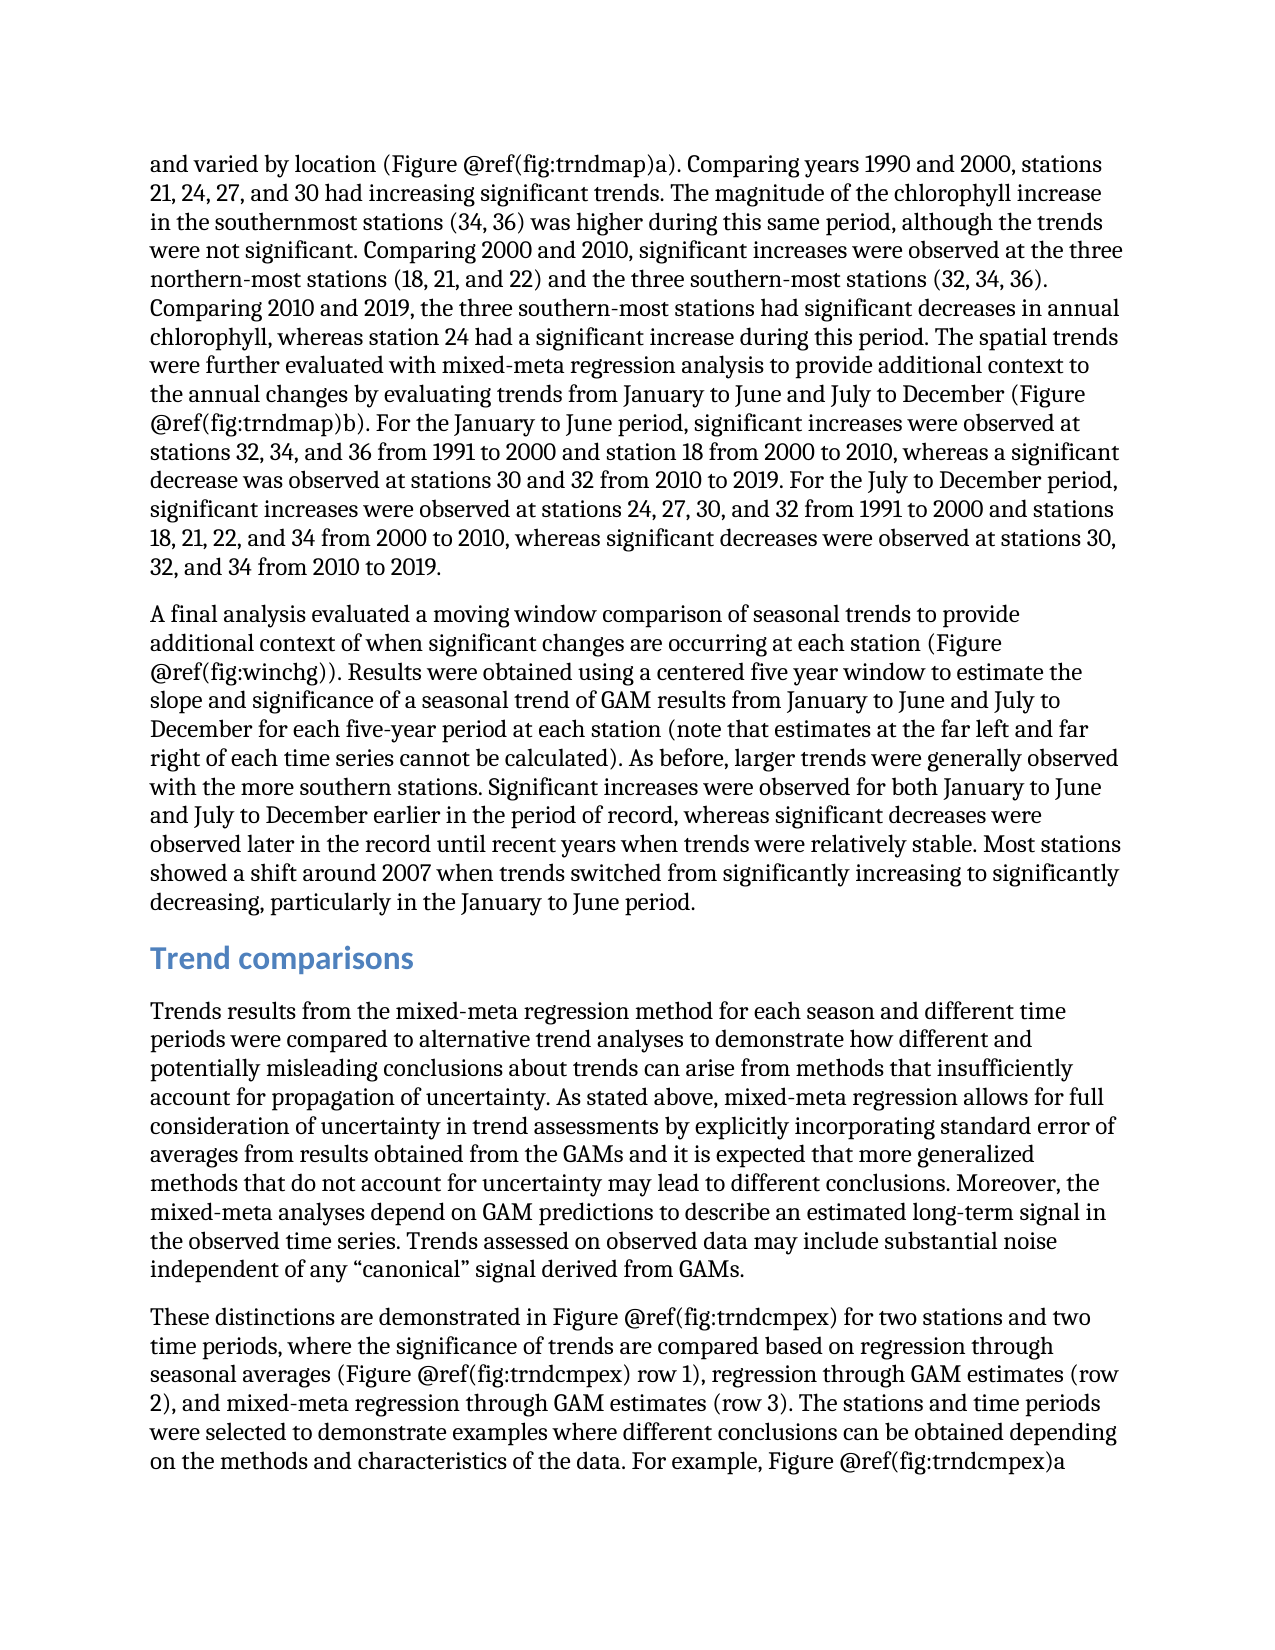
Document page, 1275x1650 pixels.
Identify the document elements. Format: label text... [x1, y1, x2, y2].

text Trends results from the mixed-meta regression method for each season and different time periods were compared to alternative trend analyses to demonstrate how different and potentially misleading conclusions about trends can arise from methods that insufficiently account for propagation of uncertainty. As stated above, mixed-meta regression allows for full consideration of uncertainty in trend assessments by explicitly incorporating standard error of averages from results obtained from the GAMs and it is expected that more generalized methods that do not account for uncertainty may lead to different conclusions. Moreover, the mixed-meta analyses depend on GAM predictions to describe an estimated long-term signal in the observed time series. Trends assessed on observed data may include substantial noise independent of any “canonical” signal derived from GAMs. [150, 997, 1125, 1284]
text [150, 150, 1125, 581]
text A final analysis evaluated a moving window comparison of seasonal trends to provide additional context of when significant changes are occurring at each station (Figure @ref(fig:winchg)). Results were obtained using a centered five year window to estimate the slope and significance of a seasonal trend of GAM results from January to June and July to December for each five-year period at each station (note that estimates at the far left and far right of each time series cannot be calculated). As before, larger trends were generally observed with the more southern stations. Significant increases were observed for both January to June and July to December earlier in the period of record, whereas significant decreases were observed later in the record until recent years when trends were relatively stable. Most stations showed a shift around 2007 when trends switched from significantly increasing to significantly decreasing, particularly in the January to June period. [150, 600, 1125, 916]
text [150, 1303, 1125, 1475]
subtitle Trend comparisons [150, 937, 1125, 978]
